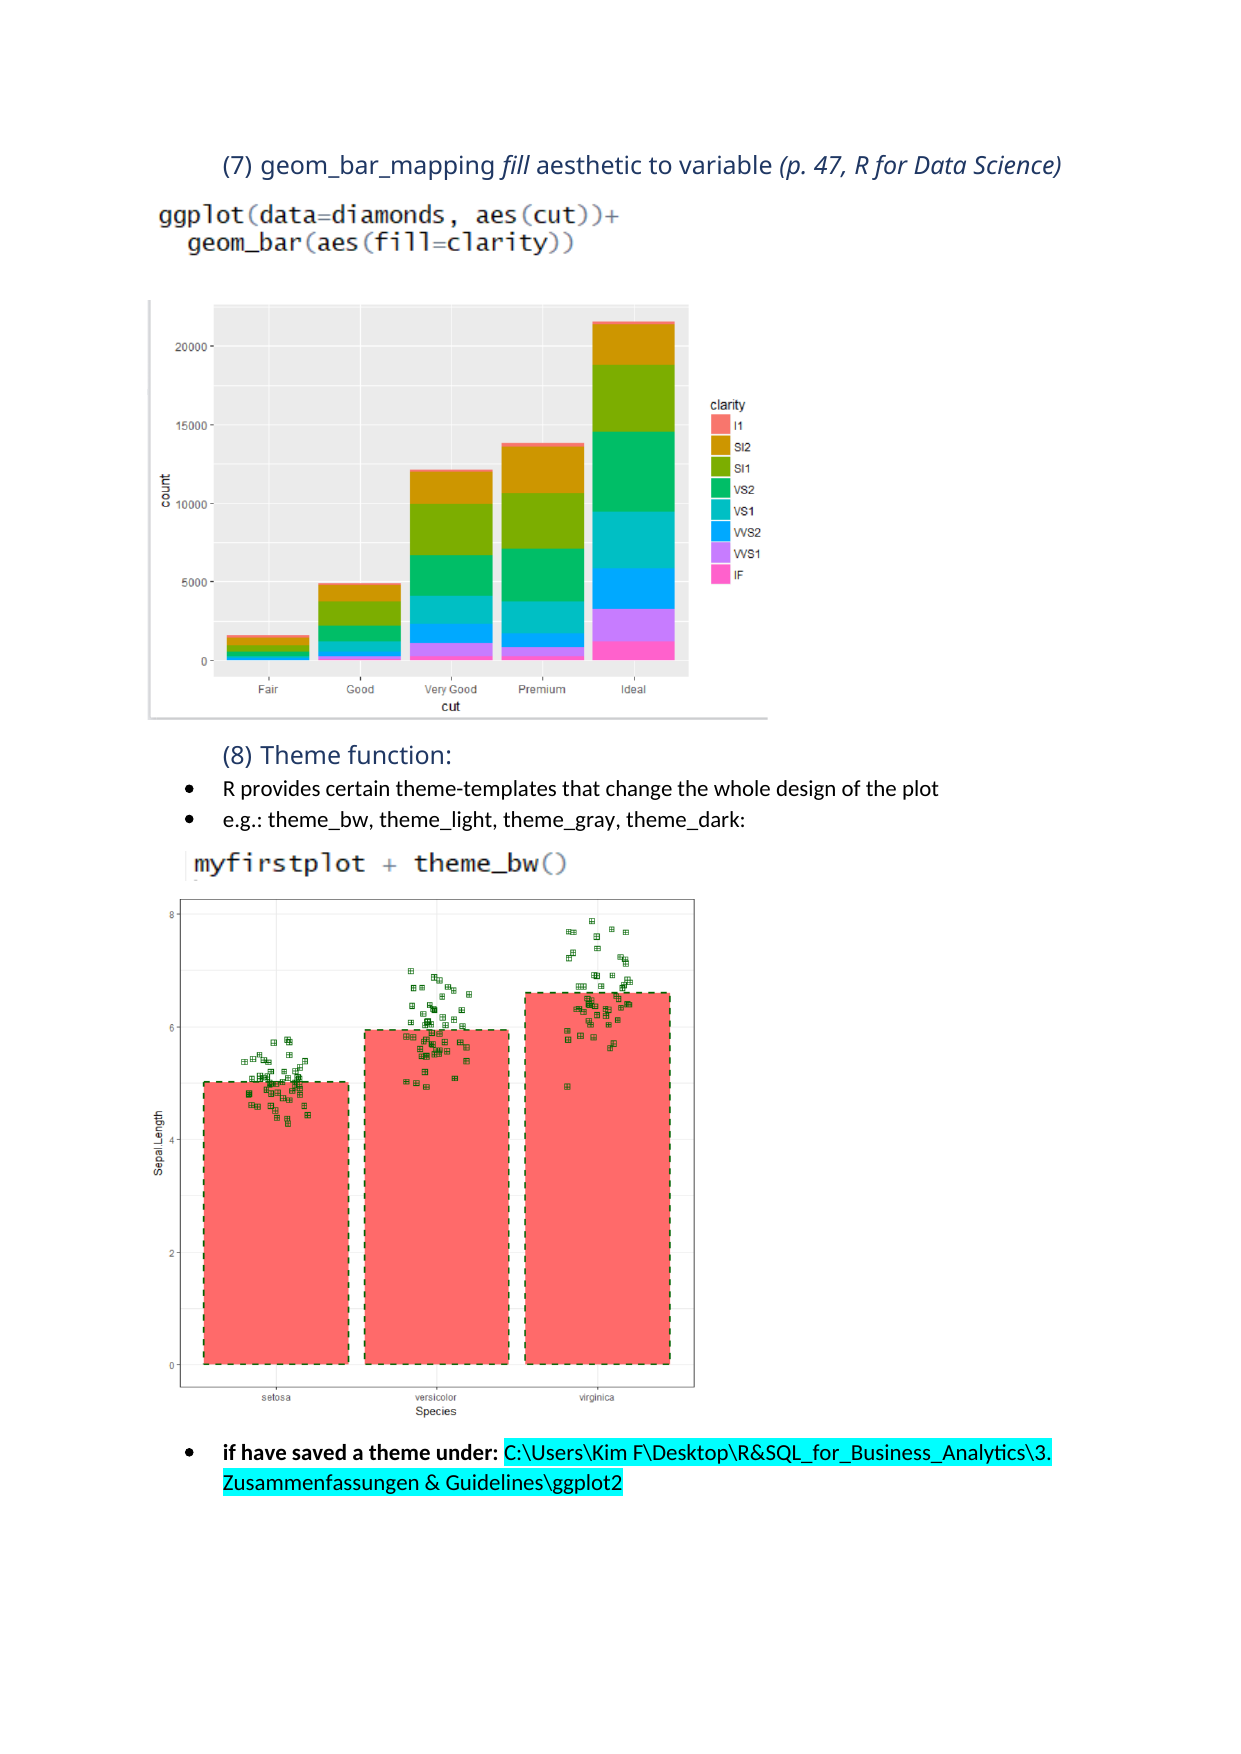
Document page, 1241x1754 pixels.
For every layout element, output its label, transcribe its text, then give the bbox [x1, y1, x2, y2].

picture [147, 184, 718, 283]
picture [147, 899, 697, 1420]
picture [185, 851, 581, 881]
list e.g.: theme_bw, theme_light, theme_gray, theme_dark: [185, 805, 1093, 833]
list if have saved a theme under: C:\Users\Kim F\Desktop\R&SQL_for_Business_Analytics\3. Zusammenfassungen & Guidelines\ggplot2 [185, 1438, 1093, 1496]
picture [147, 300, 768, 720]
subtitle geom_bar_mapping fill aesthetic to variable (p. 47, R for Data Science) [223, 148, 1093, 182]
subtitle Theme function: [223, 738, 1093, 772]
list R provides certain theme-templates that change the whole design of the plot [185, 774, 1093, 802]
